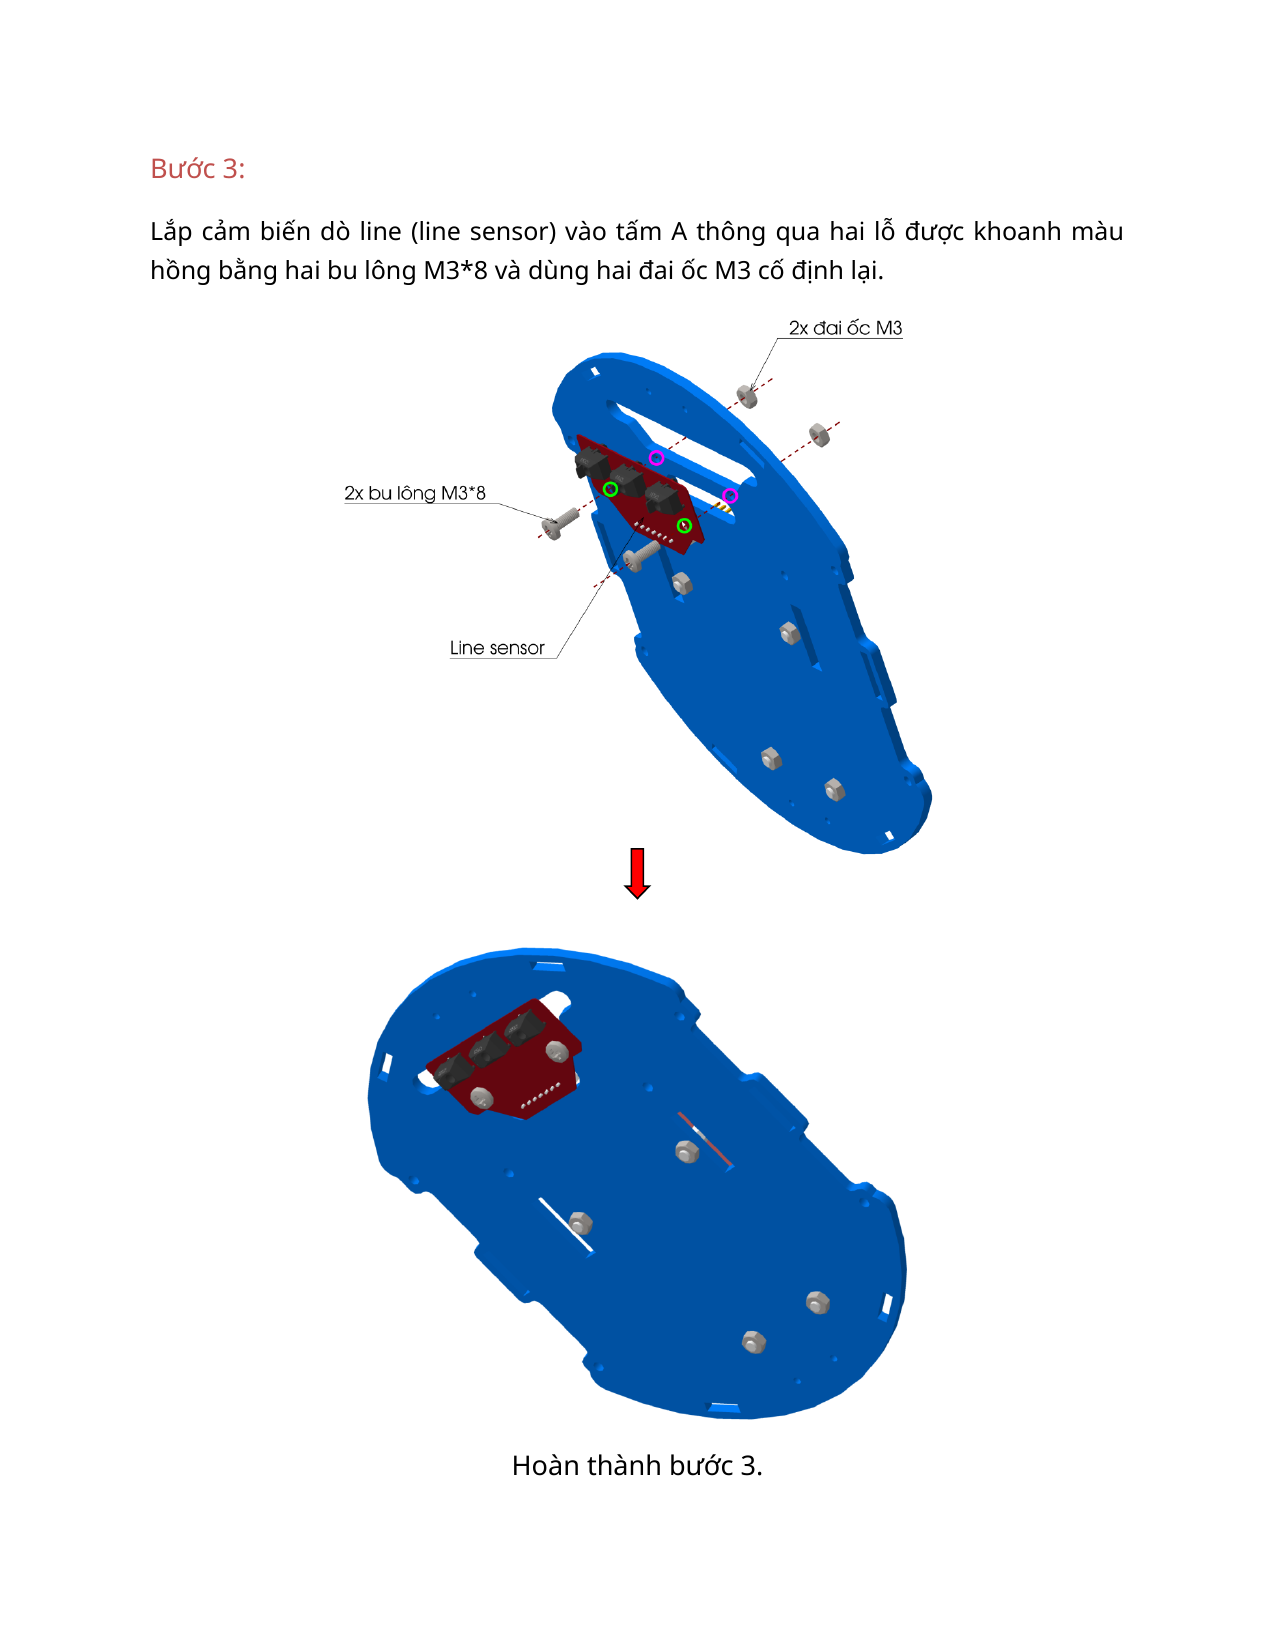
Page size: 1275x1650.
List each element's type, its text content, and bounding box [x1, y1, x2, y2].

text Bước 3: [150, 150, 1125, 187]
text Hoàn thành bước 3. [150, 1446, 1125, 1483]
text Lắp cảm biến dò line (line sensor) vào tấm A thông qua hai lỗ được khoanh màu hồng bằng hai bu lông M3*8 và dùng hai đai ốc M3 cố định lại. [150, 213, 1125, 286]
picture [365, 944, 910, 1422]
picture [342, 312, 933, 857]
